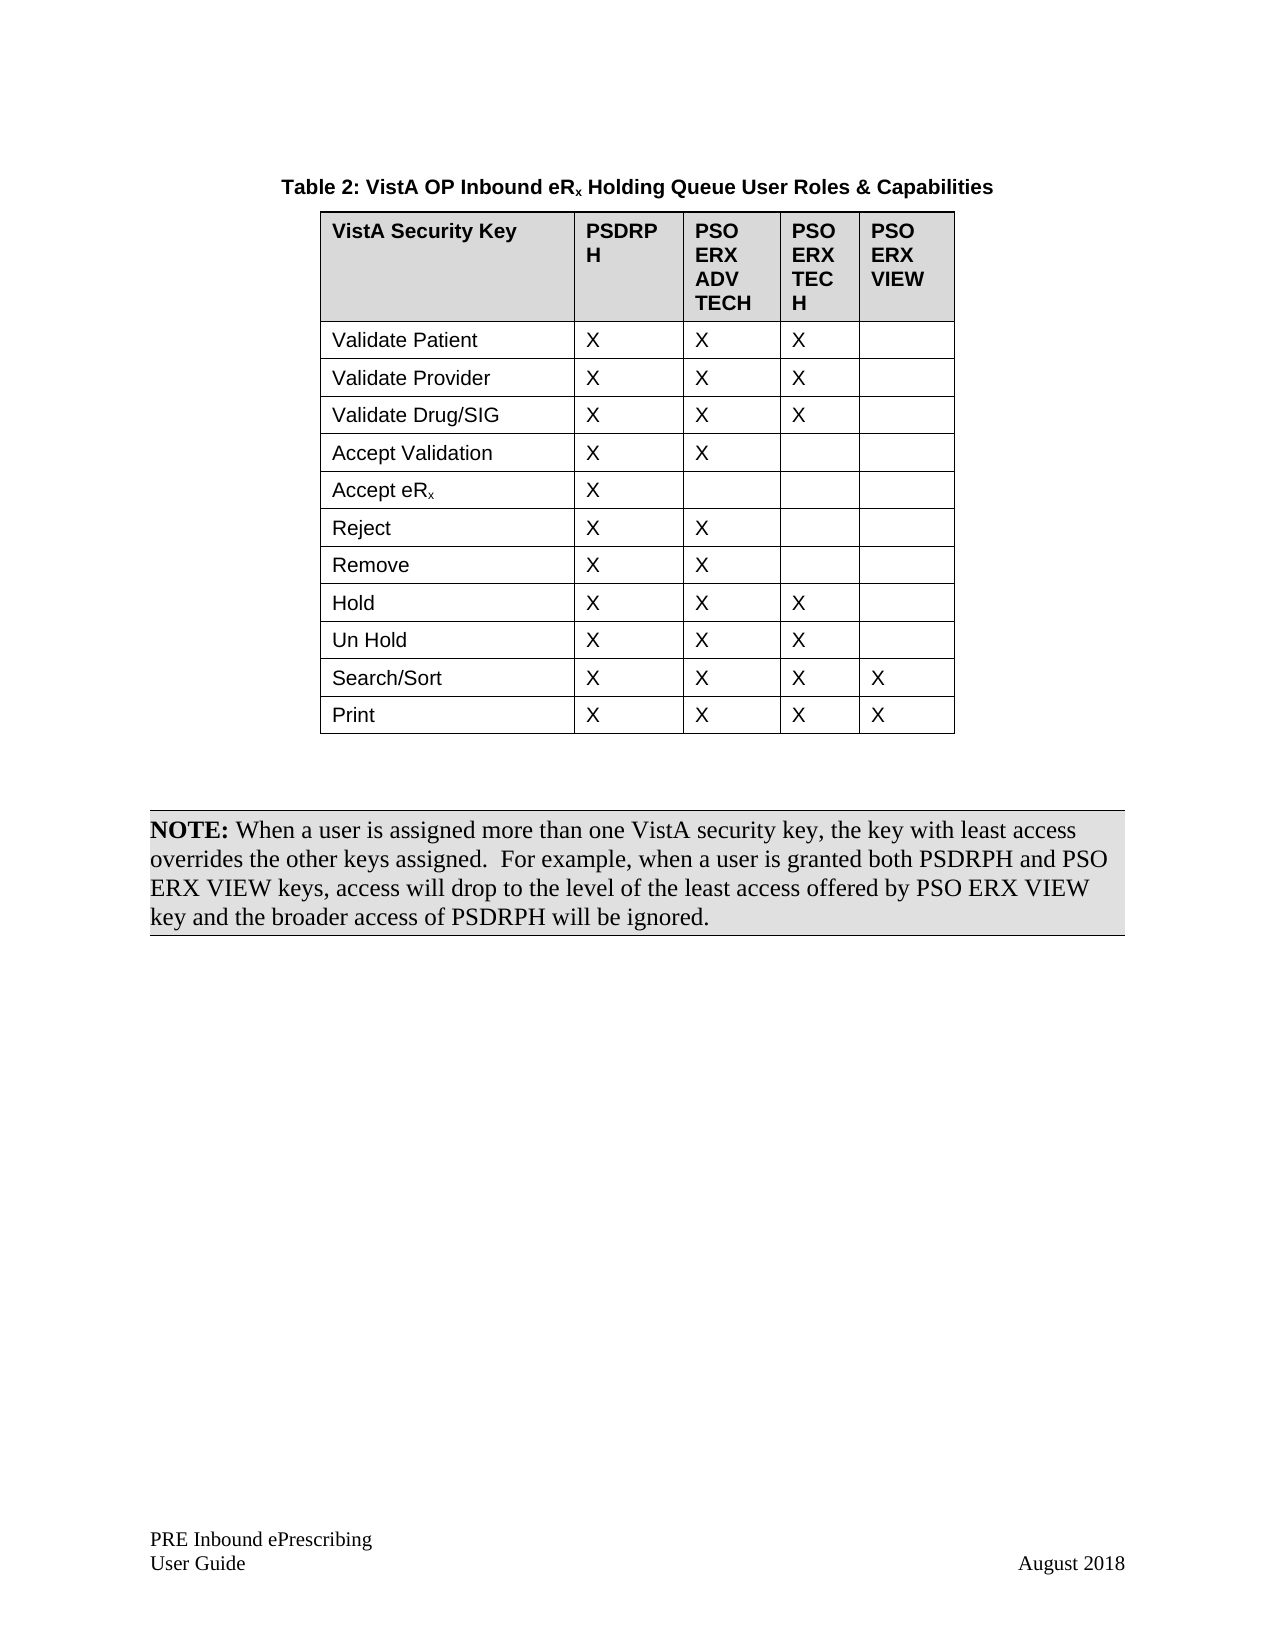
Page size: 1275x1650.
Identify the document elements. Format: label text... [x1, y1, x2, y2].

table_cell [781, 509, 859, 546]
table_header PSO ERX VIEW [860, 213, 954, 321]
table_cell X [684, 322, 780, 358]
table_cell X [781, 359, 859, 396]
table_cell [781, 547, 859, 583]
table_cell [860, 584, 954, 621]
text NOTE: When a user is assigned more than one VistA security key, the key with least access overrides the other keys assigned. For example, when a user is granted both PSDRPH and PSO ERX VIEW keys, access will drop to the level of the least access offered by PSO ERX VIEW key and the broader access of PSDRPH will be ignored. [150, 811, 1125, 935]
table_cell Reject [321, 509, 574, 546]
table_cell X [575, 472, 683, 508]
table_cell [860, 622, 954, 658]
table_cell X [781, 584, 859, 621]
table_cell [860, 359, 954, 396]
table_cell [860, 547, 954, 583]
table_cell X [575, 622, 683, 658]
table_cell Remove [321, 547, 574, 583]
table_cell X [684, 397, 780, 433]
table_cell [684, 472, 780, 508]
table_cell Accept Validation [321, 434, 574, 471]
table_cell X [781, 697, 859, 733]
table_cell X [781, 659, 859, 696]
table_header PSO ERX ADV TECH [684, 213, 780, 321]
table_cell X [575, 659, 683, 696]
table_cell X [860, 659, 954, 696]
table_cell X [860, 697, 954, 733]
table_header PSO ERX TECH [781, 213, 859, 321]
table_cell X [684, 697, 780, 733]
table_cell Un Hold [321, 622, 574, 658]
table_header PSDRPH [575, 213, 683, 321]
table_cell [781, 472, 859, 508]
table_cell Accept eRx [321, 472, 574, 508]
table_cell X [575, 547, 683, 583]
table_cell [781, 434, 859, 471]
table_cell X [575, 359, 683, 396]
table_cell X [575, 697, 683, 733]
table_cell [860, 397, 954, 433]
table_cell Validate Patient [321, 322, 574, 358]
table_cell [860, 434, 954, 471]
table_cell X [575, 434, 683, 471]
table_cell Validate Drug/SIG [321, 397, 574, 433]
table_cell [860, 322, 954, 358]
table_cell X [684, 434, 780, 471]
table_cell Validate Provider [321, 359, 574, 396]
table_cell X [684, 622, 780, 658]
table_cell X [575, 322, 683, 358]
table_cell Print [321, 697, 574, 733]
table_header VistA Security Key [321, 213, 574, 321]
table_cell [860, 472, 954, 508]
table_cell X [684, 509, 780, 546]
text Table 2: VistA OP Inbound eRx Holding Queue User Roles & Capabilities [150, 175, 1125, 199]
table_cell X [684, 359, 780, 396]
table_cell X [781, 397, 859, 433]
table_cell X [684, 547, 780, 583]
table_cell X [781, 322, 859, 358]
table_cell Hold [321, 584, 574, 621]
table_cell X [575, 584, 683, 621]
table_cell X [781, 622, 859, 658]
table_cell X [684, 584, 780, 621]
table_cell [860, 509, 954, 546]
table_cell Search/Sort [321, 659, 574, 696]
table_cell X [684, 659, 780, 696]
table_cell X [575, 397, 683, 433]
table_cell X [575, 509, 683, 546]
